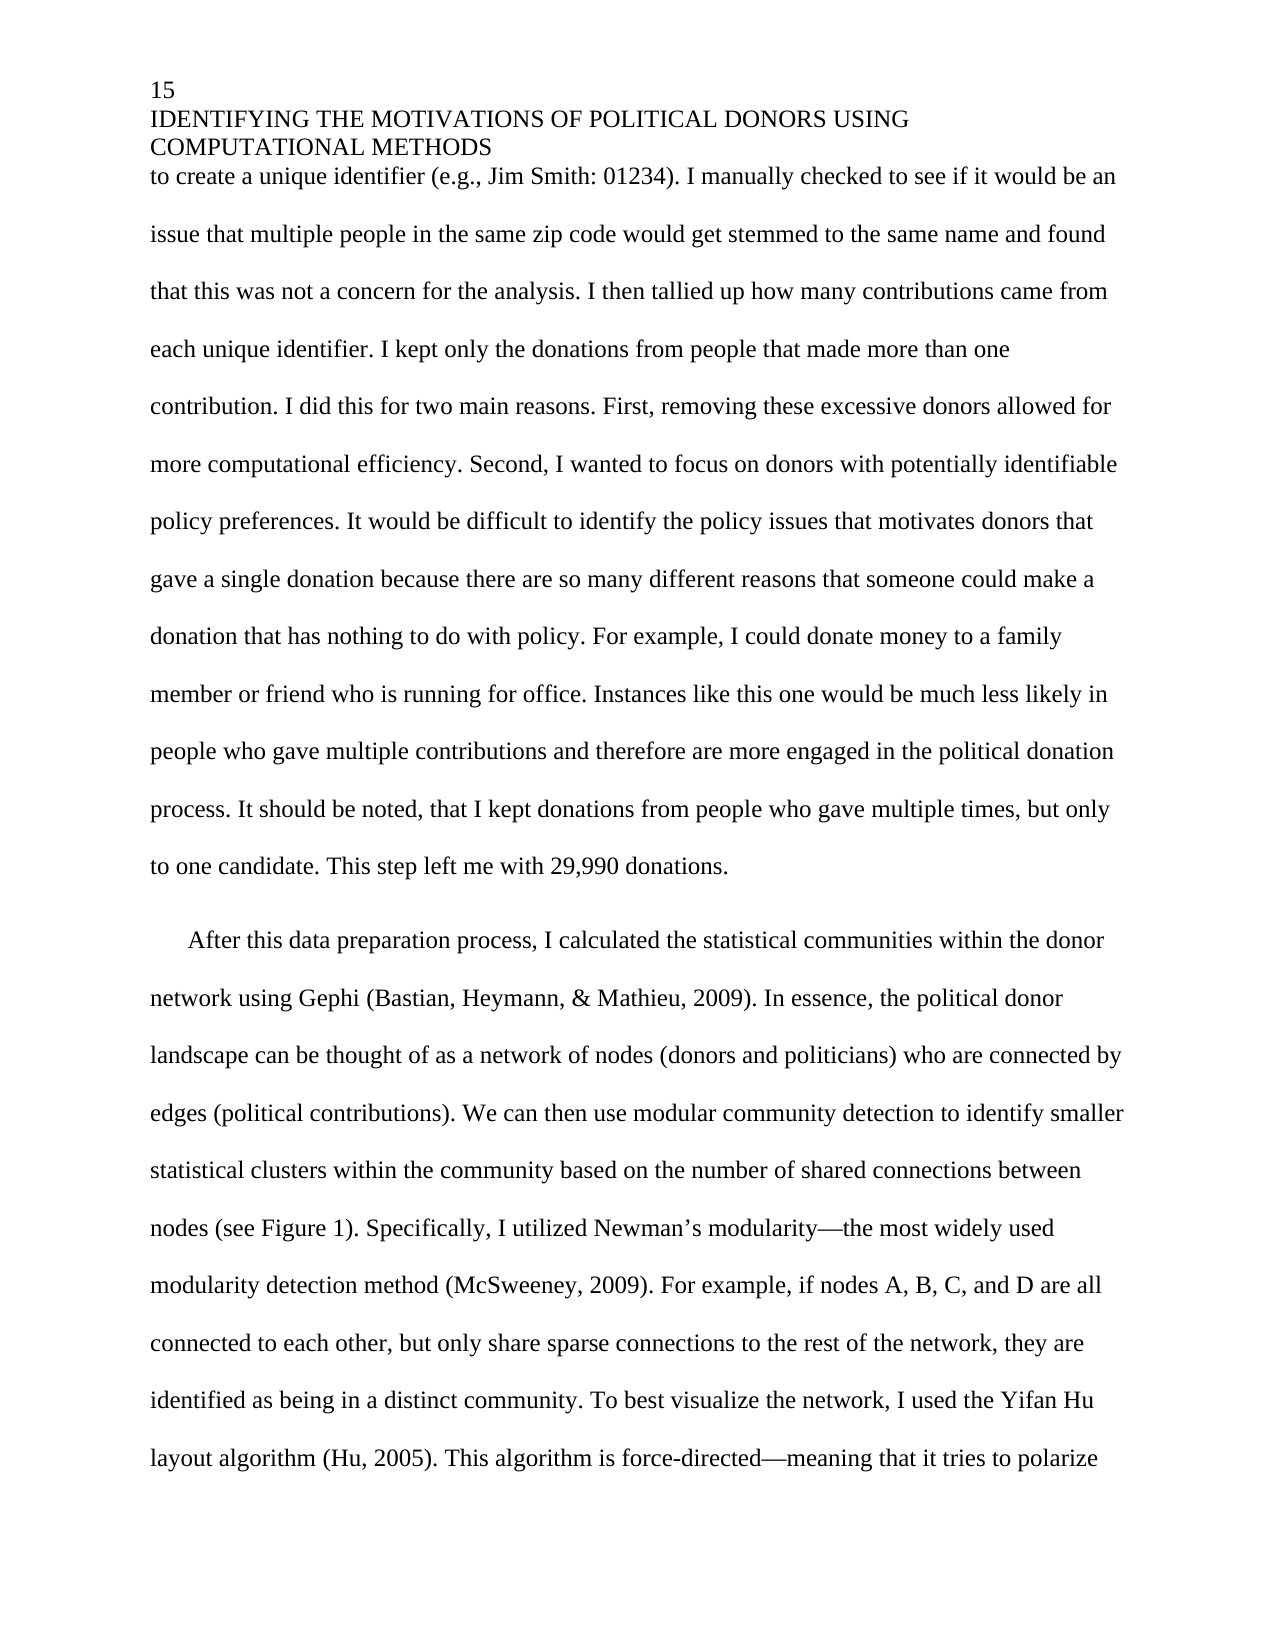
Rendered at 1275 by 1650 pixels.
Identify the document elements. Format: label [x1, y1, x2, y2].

text [150, 161, 1125, 880]
text [150, 925, 1125, 1472]
